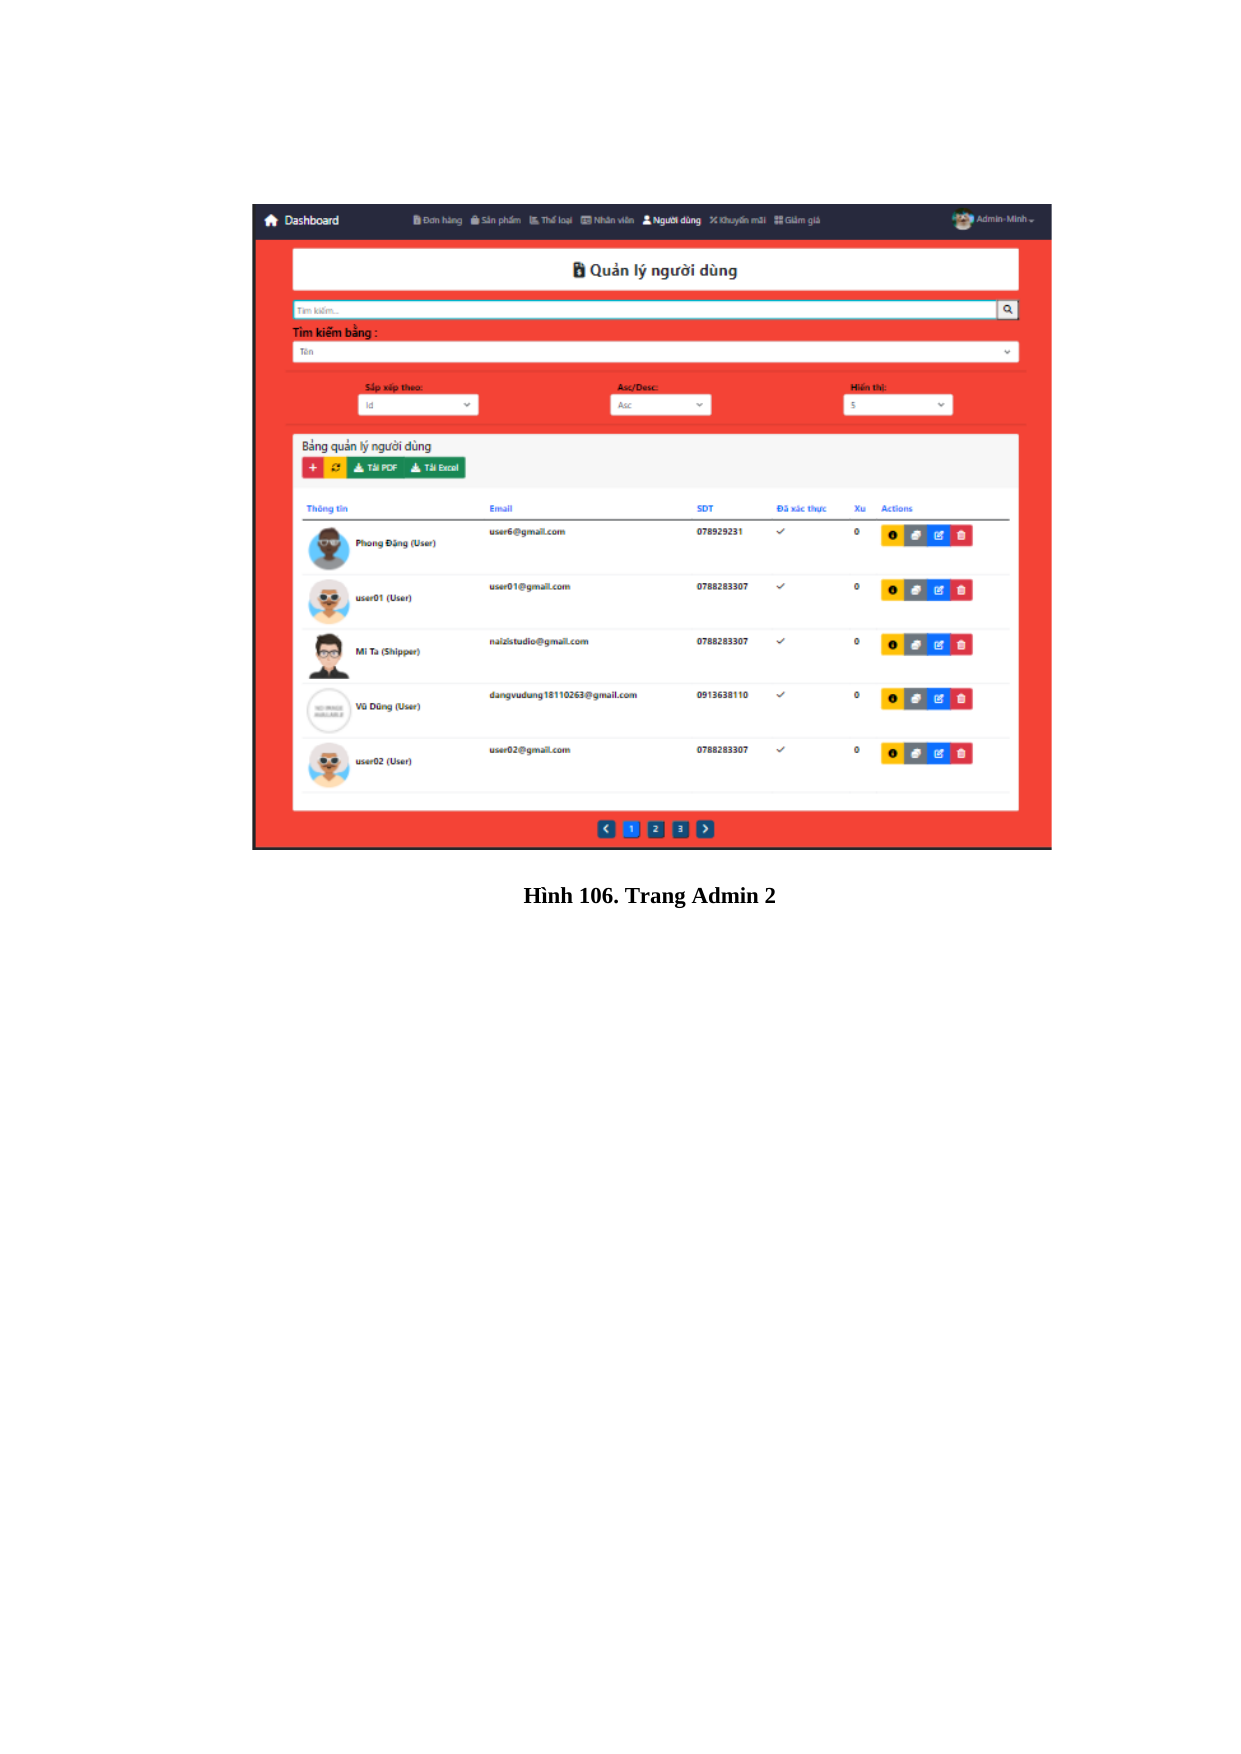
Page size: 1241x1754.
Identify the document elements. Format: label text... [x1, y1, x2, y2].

text Hình 106. Trang Admin 2 [177, 882, 1122, 908]
picture [252, 204, 1052, 850]
